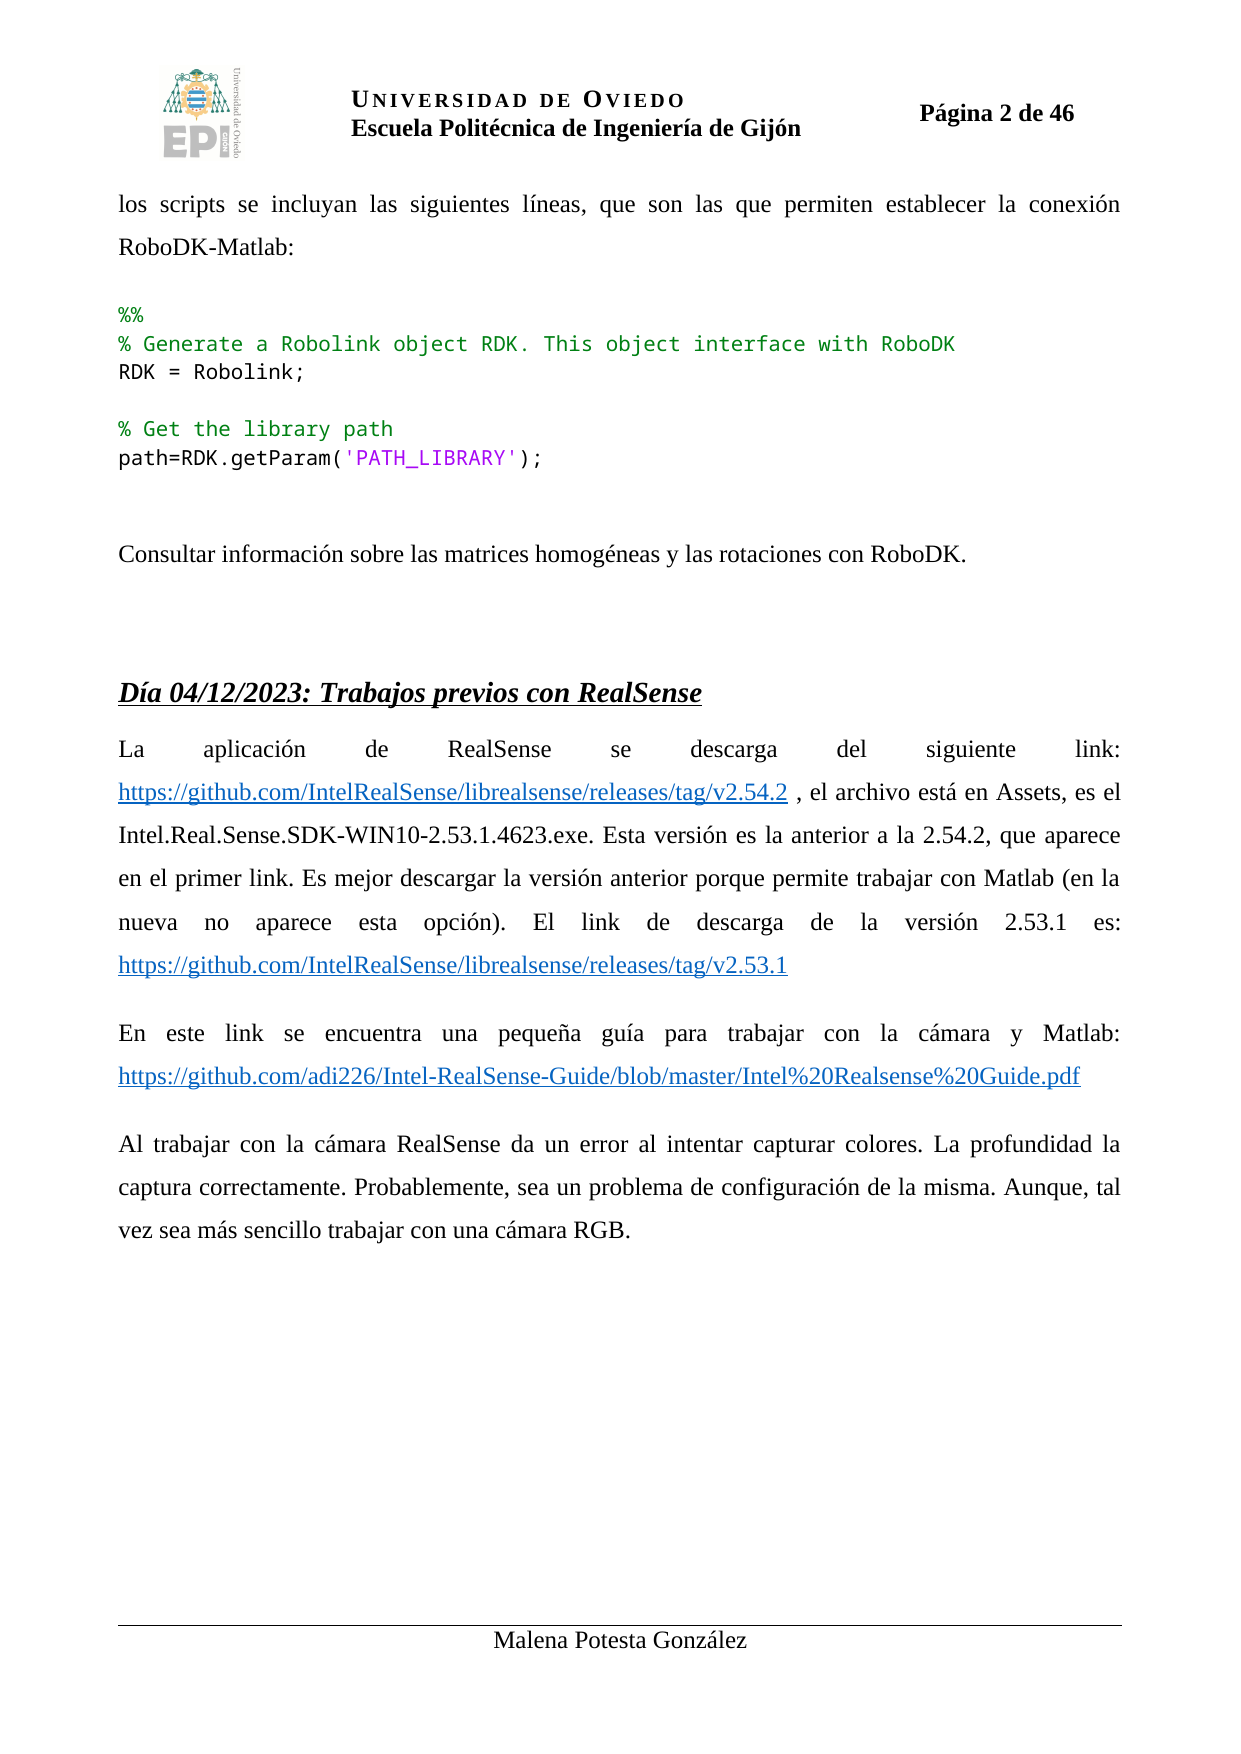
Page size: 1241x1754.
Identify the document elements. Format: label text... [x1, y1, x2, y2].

text Consultar información sobre las matrices homogéneas y las rotaciones con RoboDK. [118, 539, 1122, 568]
picture [158, 65, 245, 161]
text En este link se encuentra una pequeña guía para trabajar con la cámara y Matlab: https://github.com/adi226/Intel-RealSense-Guide/blob/master/Intel%20Realsense%20Guide.pdf [118, 1018, 1122, 1090]
text Al trabajar con la cámara RealSense da un error al intentar capturar colores. La profundidad la captura correctamente. Probablemente, sea un problema de configuración de la misma. Aunque, tal vez sea más sencillo trabajar con una cámara RGB. [118, 1129, 1122, 1244]
text %% [118, 301, 1122, 329]
text La aplicación de RealSense se descarga del siguiente link: https://github.com/IntelRealSense/librealsense/releases/tag/v2.54.2 , el archivo está en Assets, es el Intel.Real.Sense.SDK-WIN10-2.53.1.4623.exe. Esta versión es la anterior a la 2.54.2, que aparece en el primer link. Es mejor descargar la versión anterior porque permite trabajar con Matlab (en la nueva no aparece esta opción). El link de descarga de la versión 2.53.1 es: https://github.com/IntelRealSense/librealsense/releases/tag/v2.53.1 [118, 734, 1122, 978]
text % Get the library path [118, 414, 1122, 443]
text % Generate a Robolink object RDK. This object interface with RoboDK [118, 329, 1122, 357]
subtitle Día 04/12/2023: Trabajos previos con RealSense [118, 676, 1122, 709]
text path=RDK.getParam('PATH_LIBRARY'); [118, 443, 1122, 471]
text RDK = Robolink; [118, 357, 1122, 386]
